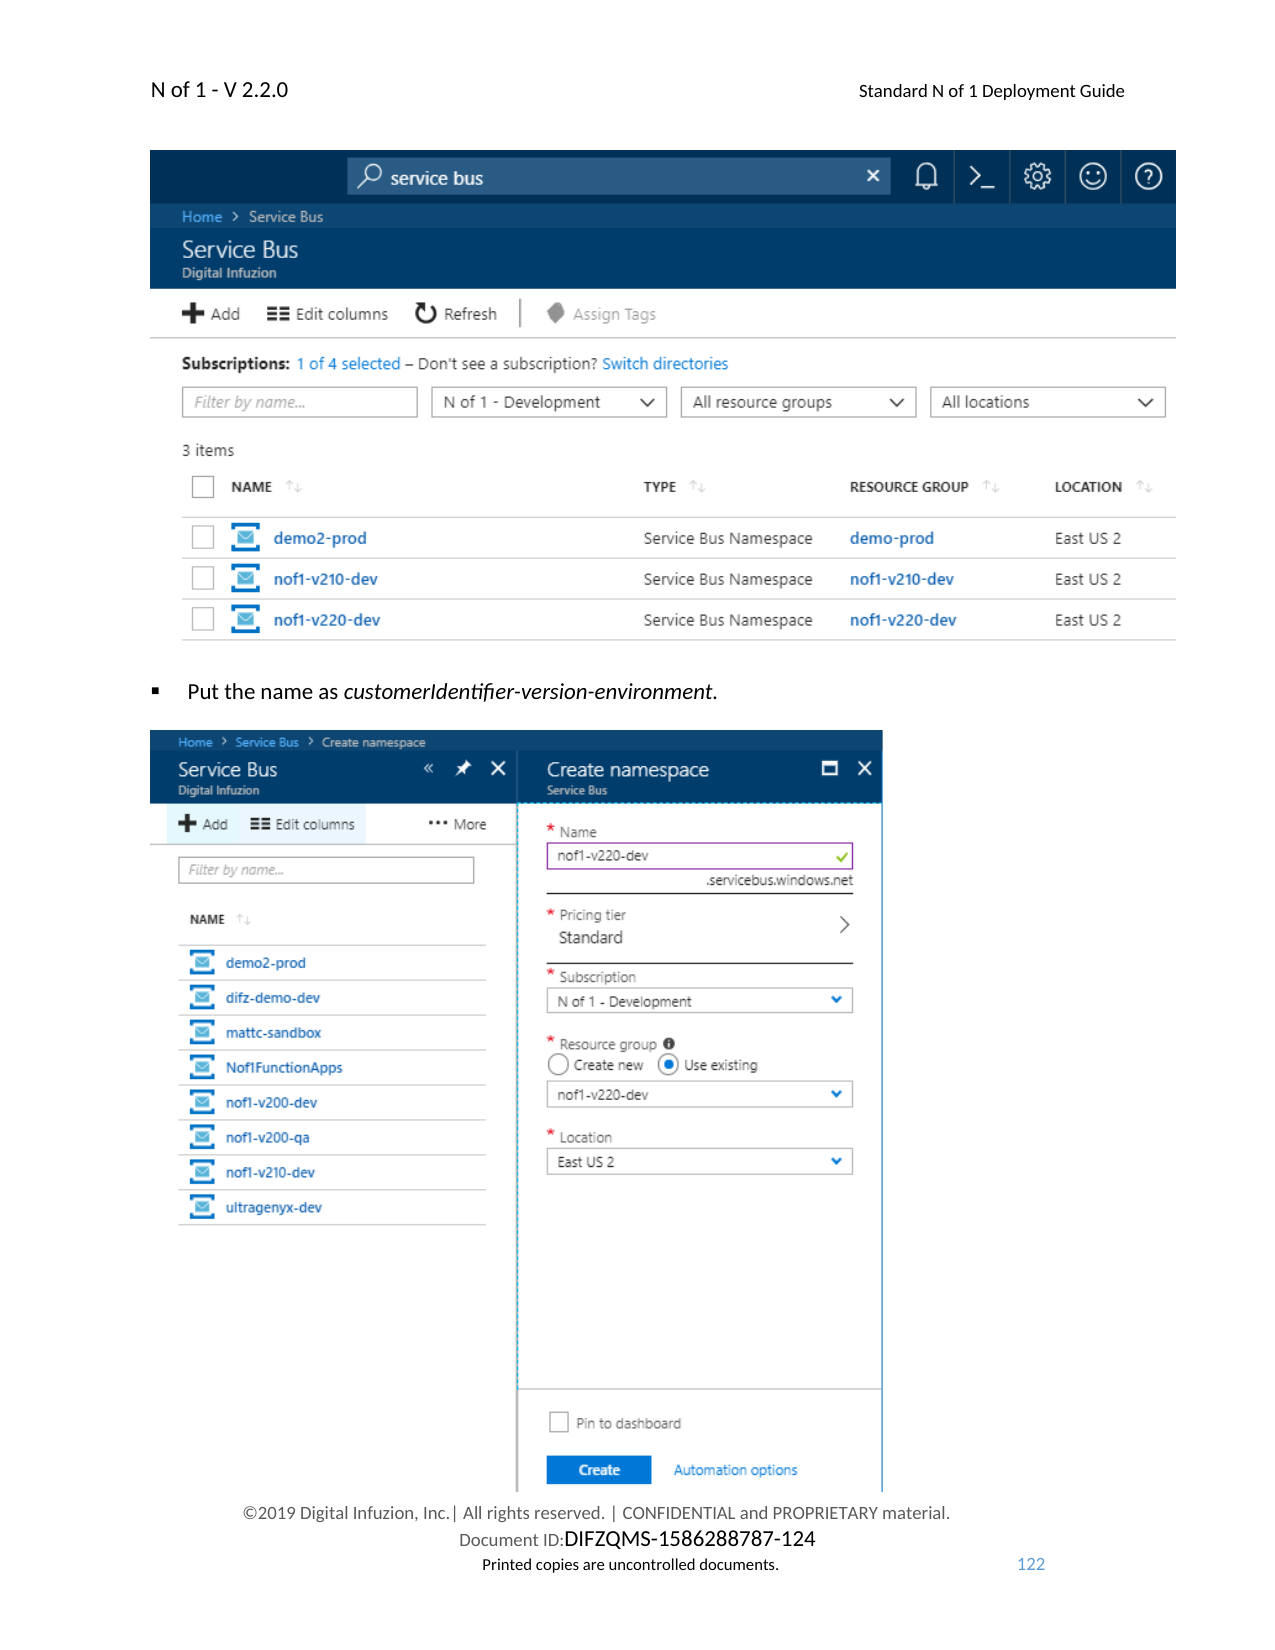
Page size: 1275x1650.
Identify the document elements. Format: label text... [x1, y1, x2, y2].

picture [150, 150, 1176, 653]
list Put the name as customerIdentifier-version-environment. [150, 677, 1125, 705]
picture [150, 730, 883, 1492]
